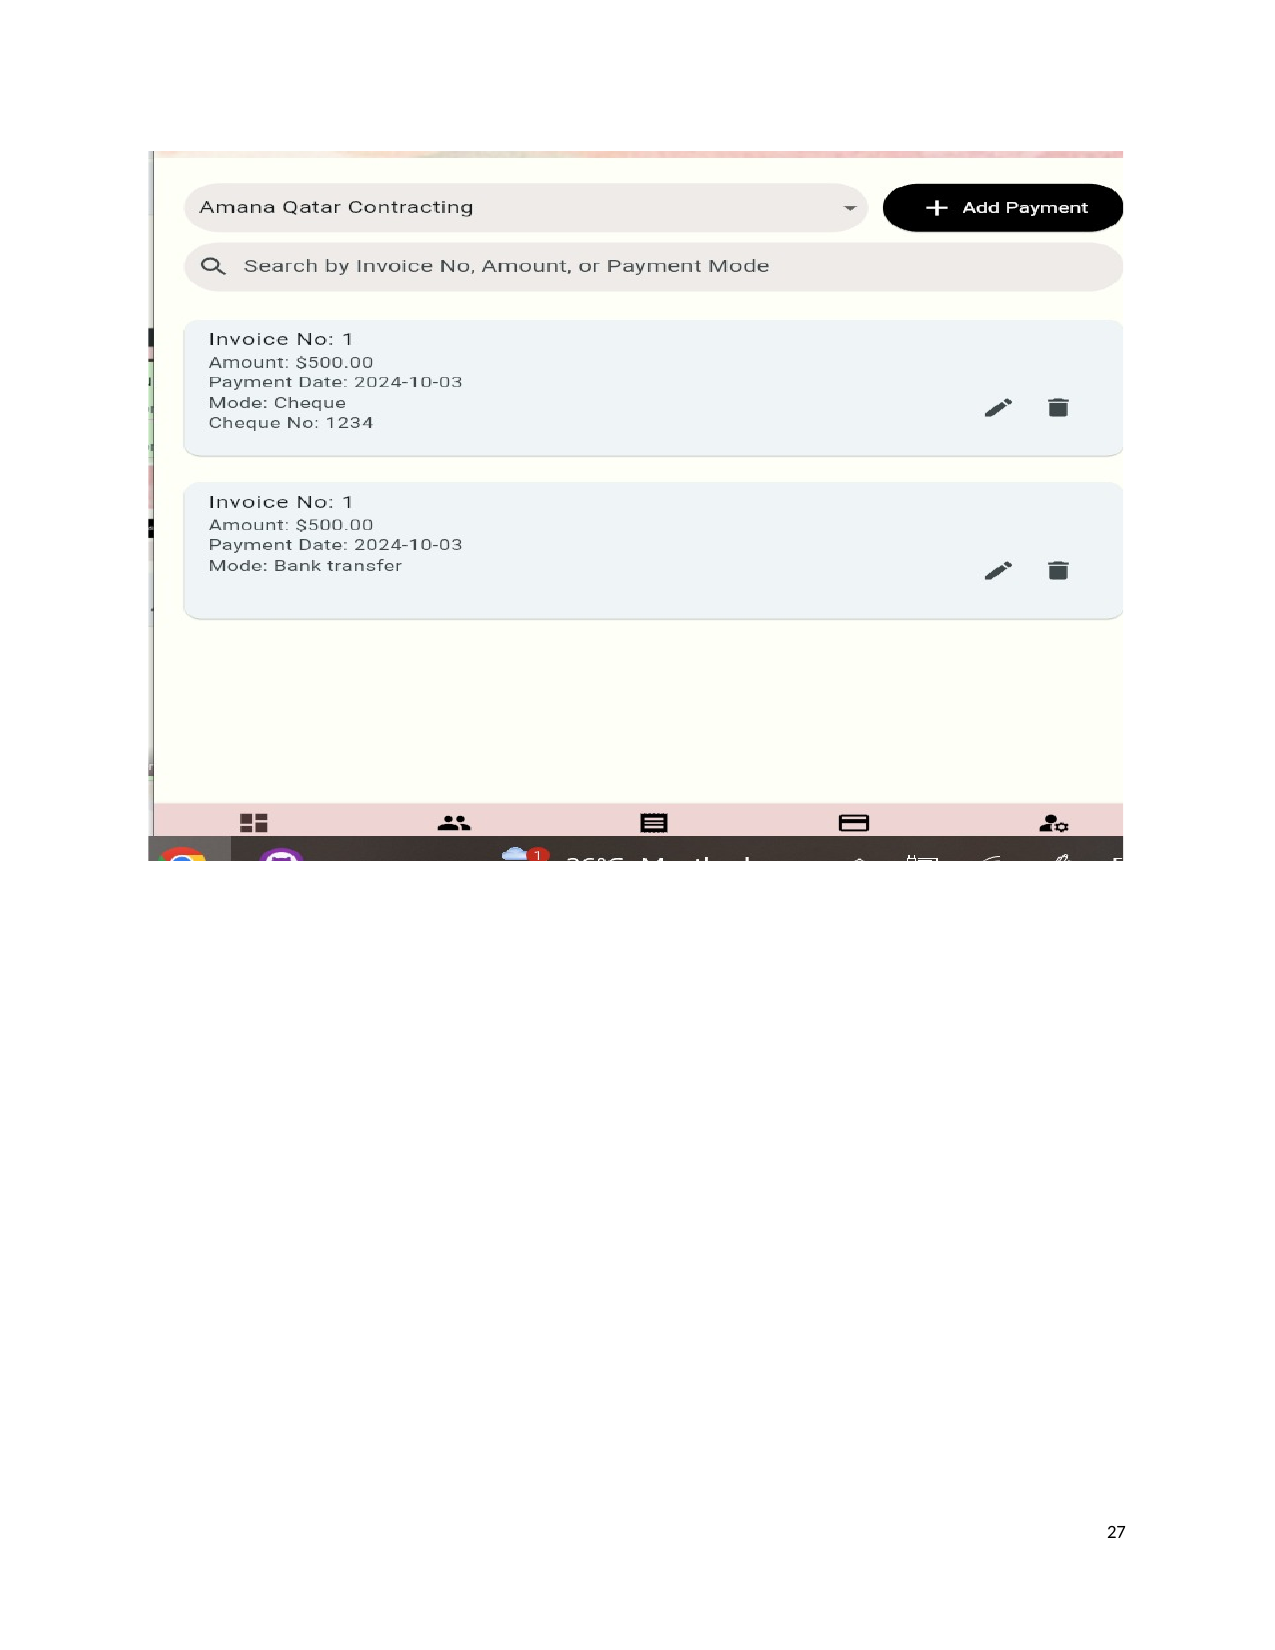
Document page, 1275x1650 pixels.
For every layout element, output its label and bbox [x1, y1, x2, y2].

picture [148, 151, 1124, 861]
